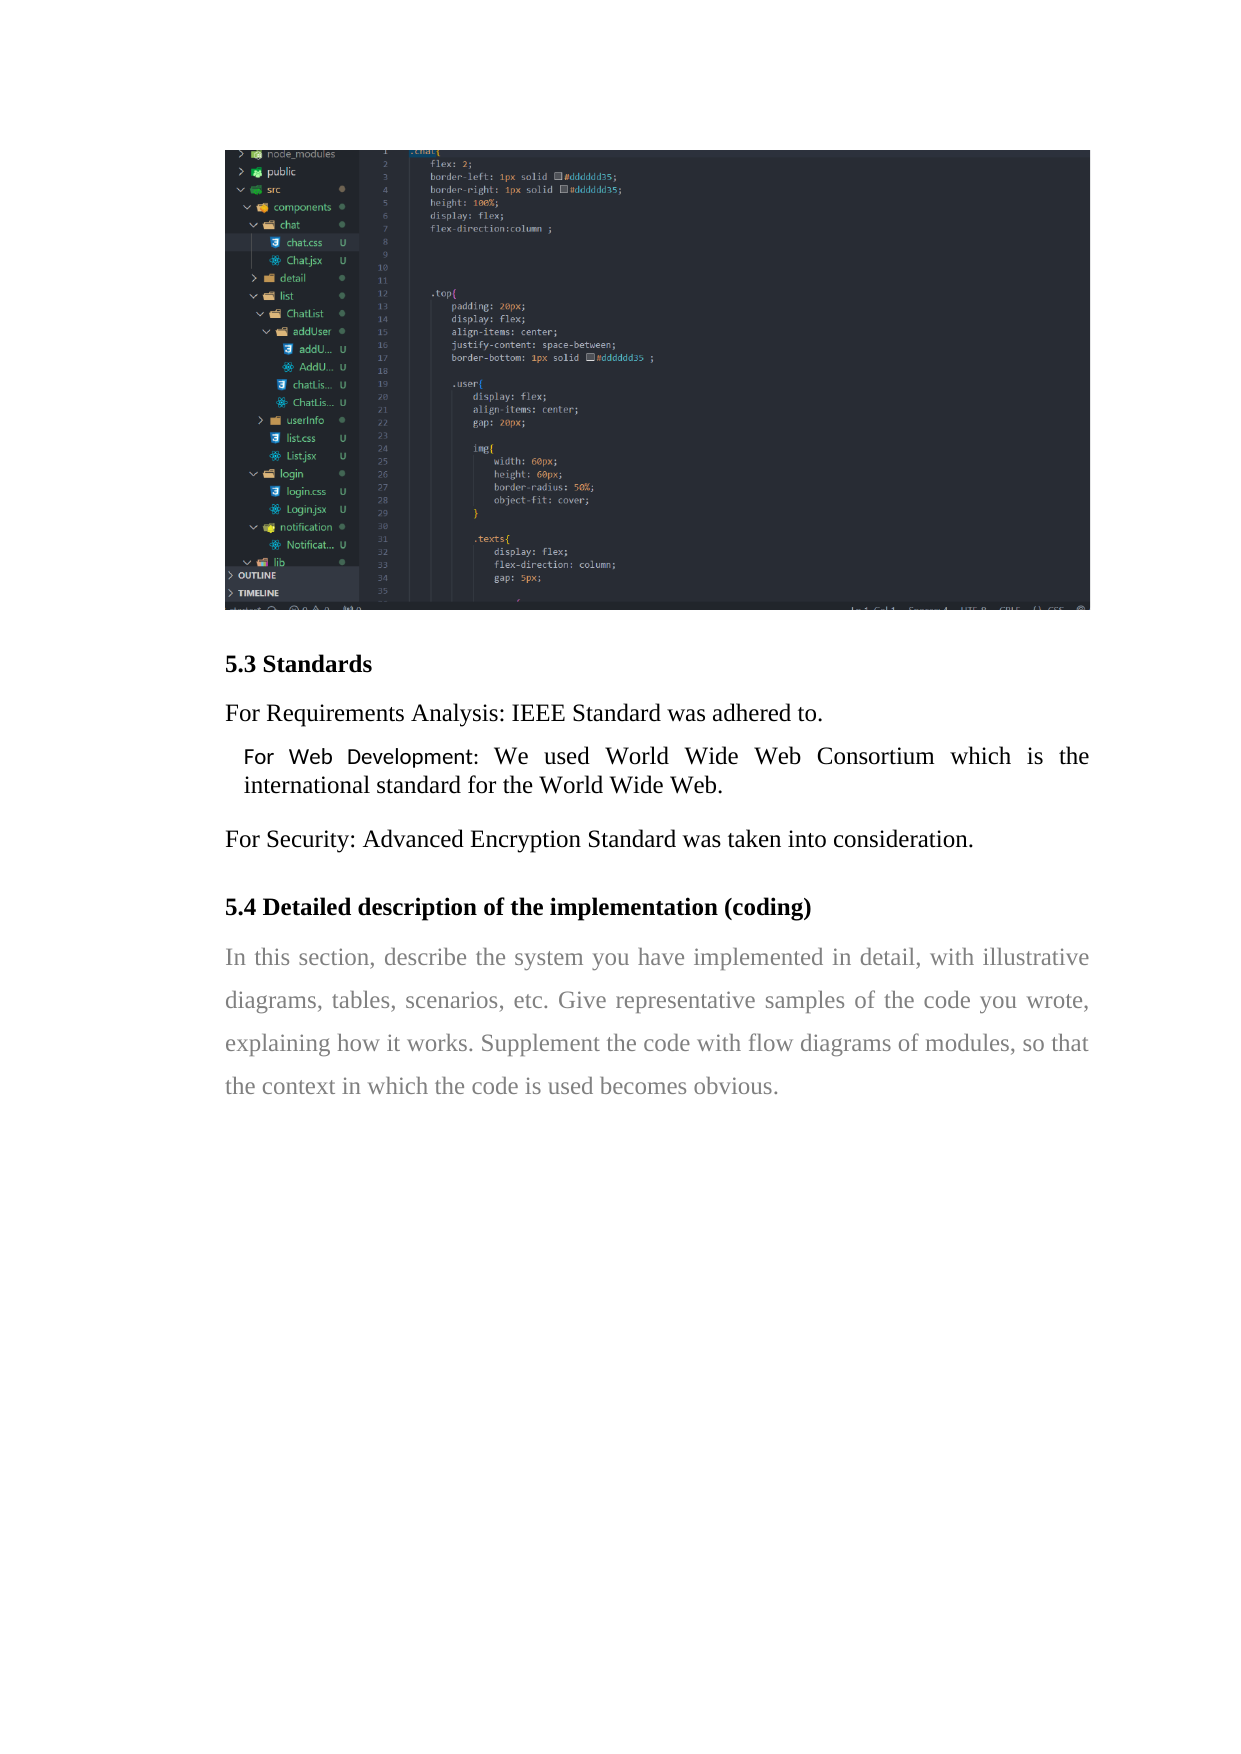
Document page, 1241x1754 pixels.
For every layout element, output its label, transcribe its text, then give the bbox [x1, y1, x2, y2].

subtitle 5.4 Detailed description of the implementation (coding) [225, 892, 1090, 921]
list For Web Development: We used World Wide Web Consortium which is the international standard for the World Wide Web. [244, 741, 1090, 799]
text In this section, describe the system you have implemented in detail, with illustrative diagrams, tables, scenarios, etc. Give representative samples of the code you wrote, explaining how it works. Supplement the code with flow diagrams of modules, so that the context in which the code is used becomes obvious. [225, 942, 1090, 1100]
picture [225, 150, 1091, 610]
text For Security: Advanced Encryption Standard was taken into consideration. [225, 824, 1090, 853]
subtitle 5.3 Standards [225, 649, 1090, 677]
text For Requirements Analysis: IEEE Standard was adhered to. [225, 698, 1090, 727]
